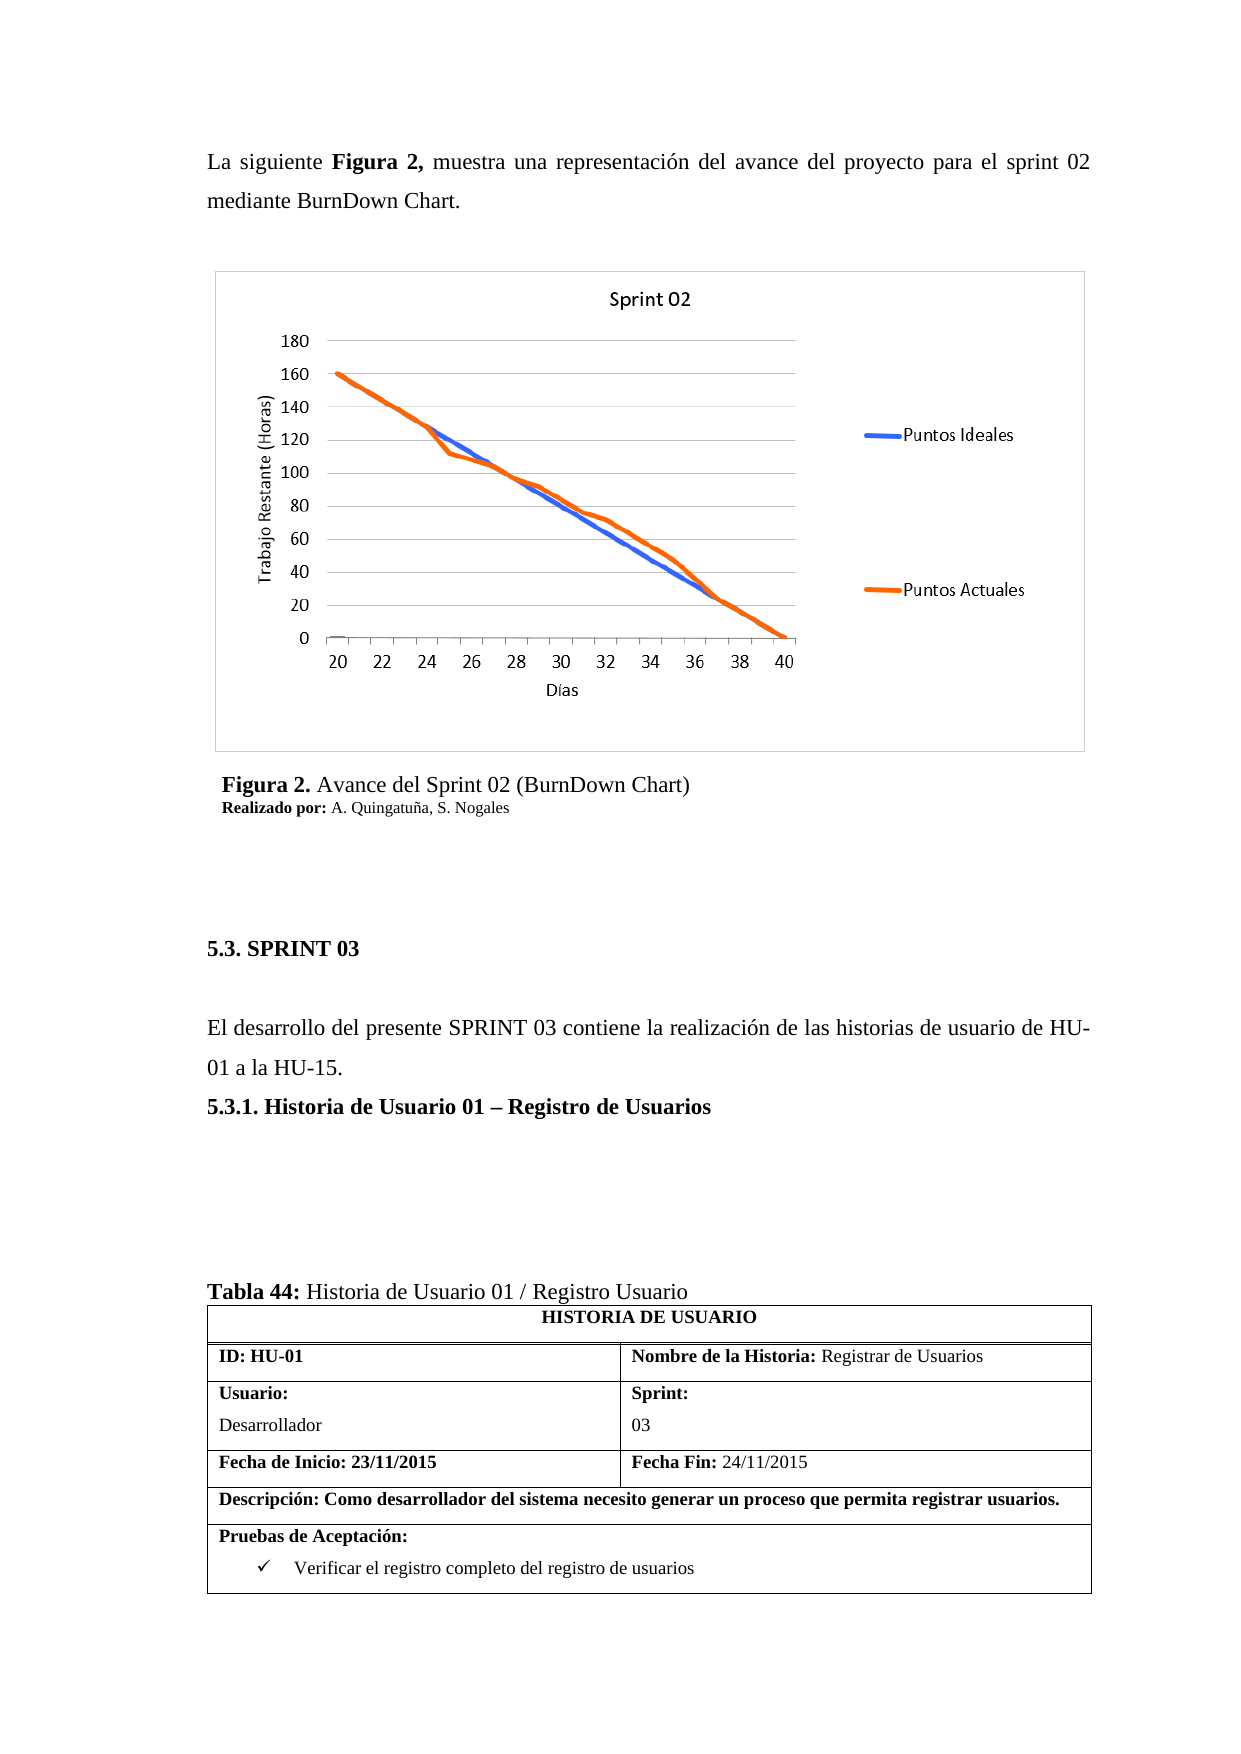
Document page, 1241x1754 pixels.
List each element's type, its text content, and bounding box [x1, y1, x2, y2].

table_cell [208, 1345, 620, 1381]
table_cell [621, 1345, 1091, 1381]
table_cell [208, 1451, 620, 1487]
text El desarrollo del presente SPRINT 03 contiene la realización de las historias de usuario de HU-01 a la HU-15. [207, 1014, 1092, 1080]
text Tabla 44: Historia de Usuario 01 / Registro Usuario [207, 1278, 1092, 1305]
text 5.3.1. Historia de Usuario 01 – Registro de Usuarios [207, 1093, 1092, 1119]
picture [206, 266, 1093, 757]
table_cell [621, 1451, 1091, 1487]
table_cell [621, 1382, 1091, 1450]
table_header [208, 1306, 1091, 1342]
text La siguiente Figura 2, muestra una representación del avance del proyecto para el sprint 02 mediante BurnDown Chart. [207, 148, 1092, 213]
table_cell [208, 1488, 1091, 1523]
text 5.3. SPRINT 03 [207, 935, 1092, 961]
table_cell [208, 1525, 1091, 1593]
text Figura 2. Avance del Sprint 02 (BurnDown Chart) [222, 771, 1092, 797]
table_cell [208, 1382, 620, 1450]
text Realizado por: A. Quingatuña, S. Nogales [222, 797, 1092, 817]
